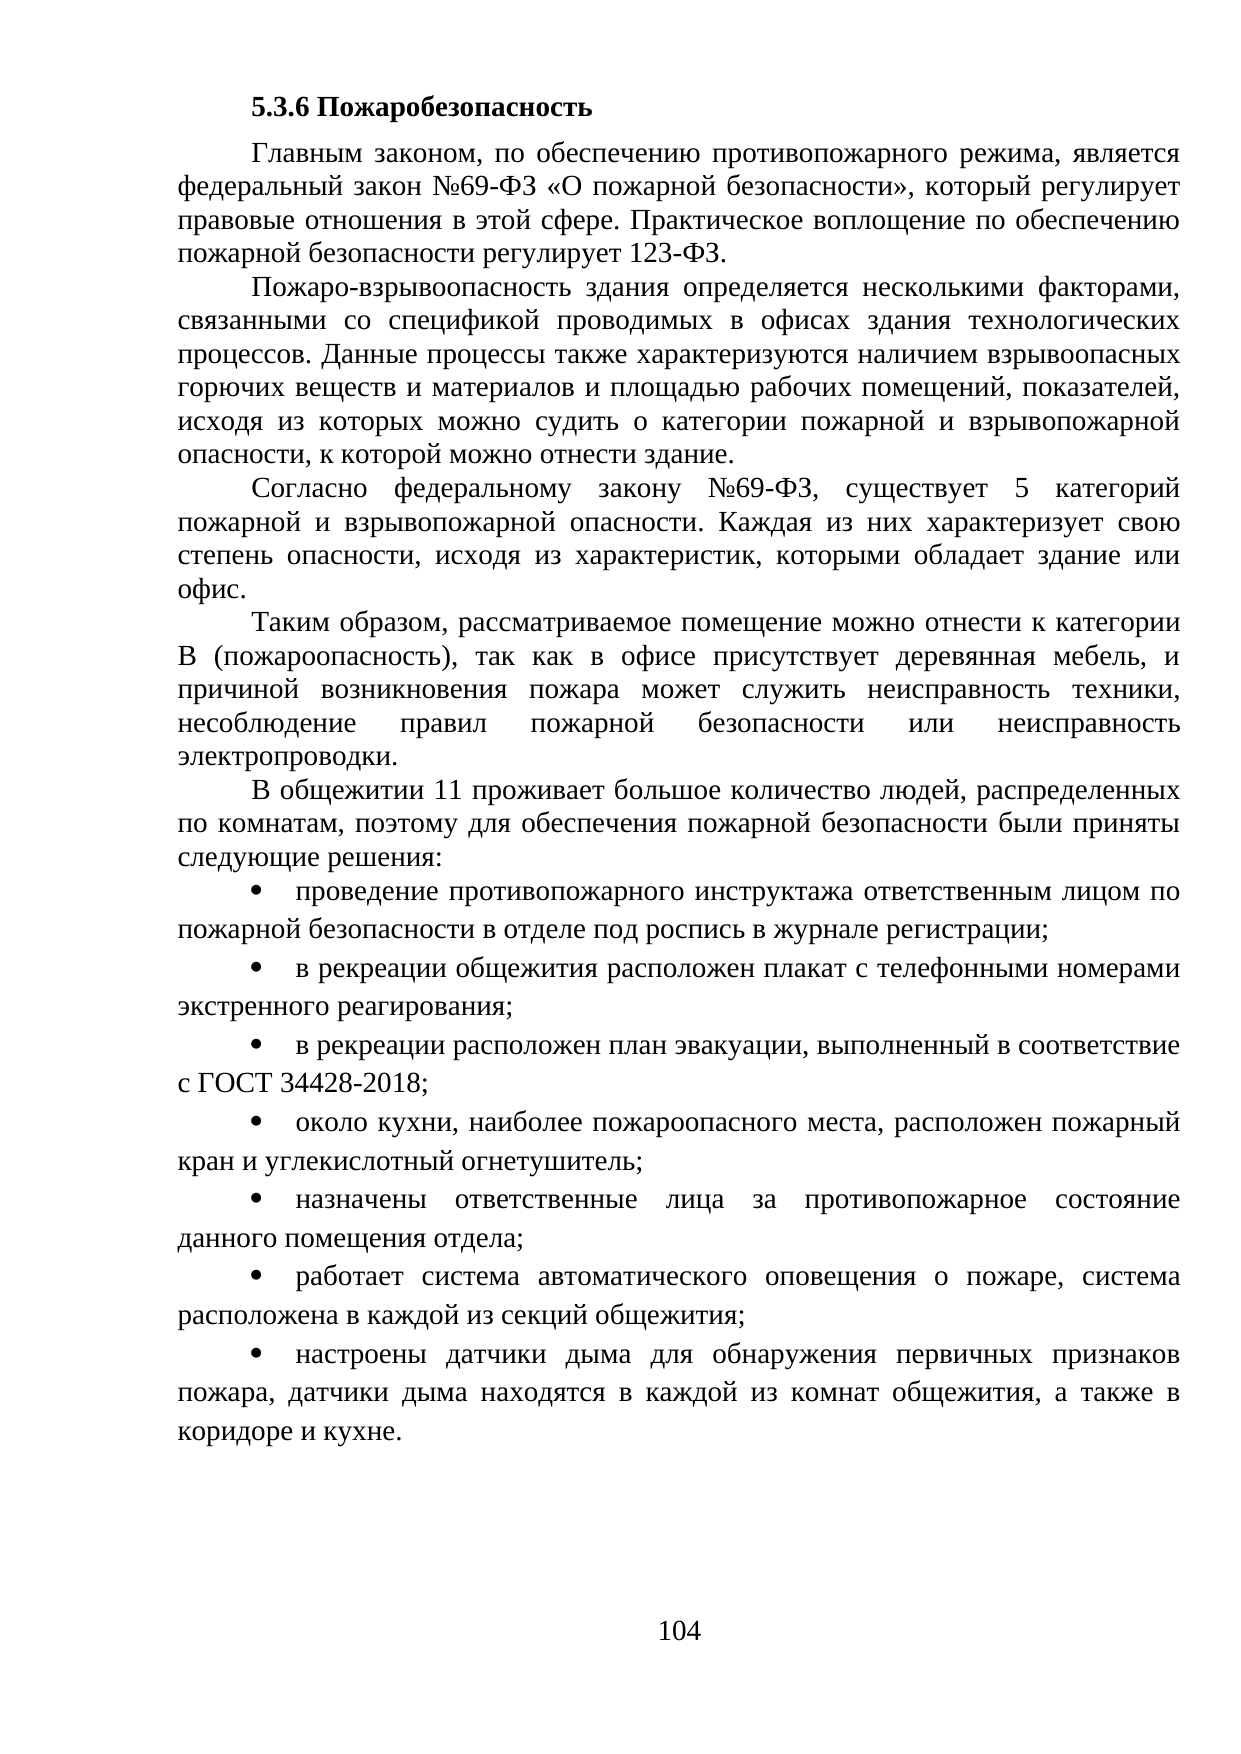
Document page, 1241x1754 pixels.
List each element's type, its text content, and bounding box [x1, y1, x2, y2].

text Согласно федеральному закону №69-ФЗ, существует 5 категорий пожарной и взрывопожарной опасности. Каждая из них характеризует свою степень опасности, исходя из характеристик, которыми обладает здание или офис. [177, 470, 1181, 604]
list проведение противопожарного инструктажа ответственным лицом по пожарной безопасности в отделе под роспись в журнале регистрации; [177, 873, 1181, 945]
text В общежитии 11 проживает большое количество людей, распределенных по комнатам, поэтому для обеспечения пожарной безопасности были приняты следующие решения: [177, 772, 1181, 873]
list около кухни, наиболее пожароопасного места, расположен пожарный кран и углекислотный огнетушитель; [177, 1104, 1181, 1176]
text Пожаро-взрывоопасность здания определяется несколькими факторами, связанными со спецификой проводимых в офисах здания технологических процессов. Данные процессы также характеризуются наличием взрывоопасных горючих веществ и материалов и площадью рабочих помещений, показателей, исходя из которых можно судить о категории пожарной и взрывопожарной опасности, к которой можно отнести здание. [177, 269, 1181, 470]
list назначены ответственные лица за противопожарное состояние данного помещения отдела; [177, 1181, 1181, 1253]
list в рекреации общежития расположен плакат с телефонными номерами экстренного реагирования; [177, 950, 1181, 1022]
text 5.3.6 Пожаробезопасность [177, 89, 1181, 122]
list настроены датчики дыма для обнаружения первичных признаков пожара, датчики дыма находятся в каждой из комнат общежития, а также в коридоре и кухне. [177, 1336, 1181, 1446]
list работает система автоматического оповещения о пожаре, система расположена в каждой из секций общежития; [177, 1258, 1181, 1331]
text Таким образом, рассматриваемое помещение можно отнести к категории В (пожароопасность), так как в офисе присутствует деревянная мебель, и причиной возникновения пожара может служить неисправность техники, несоблюдение правил пожарной безопасности или неисправность электропроводки. [177, 604, 1181, 772]
list в рекреации расположен план эвакуации, выполненный в соответствие с ГОСТ 34428-2018; [177, 1027, 1181, 1099]
text Главным законом, по обеспечению противопожарного режима, является федеральный закон №69-ФЗ «О пожарной безопасности», который регулирует правовые отношения в этой сфере. Практическое воплощение по обеспечению пожарной безопасности регулирует 123-ФЗ. [177, 135, 1181, 269]
